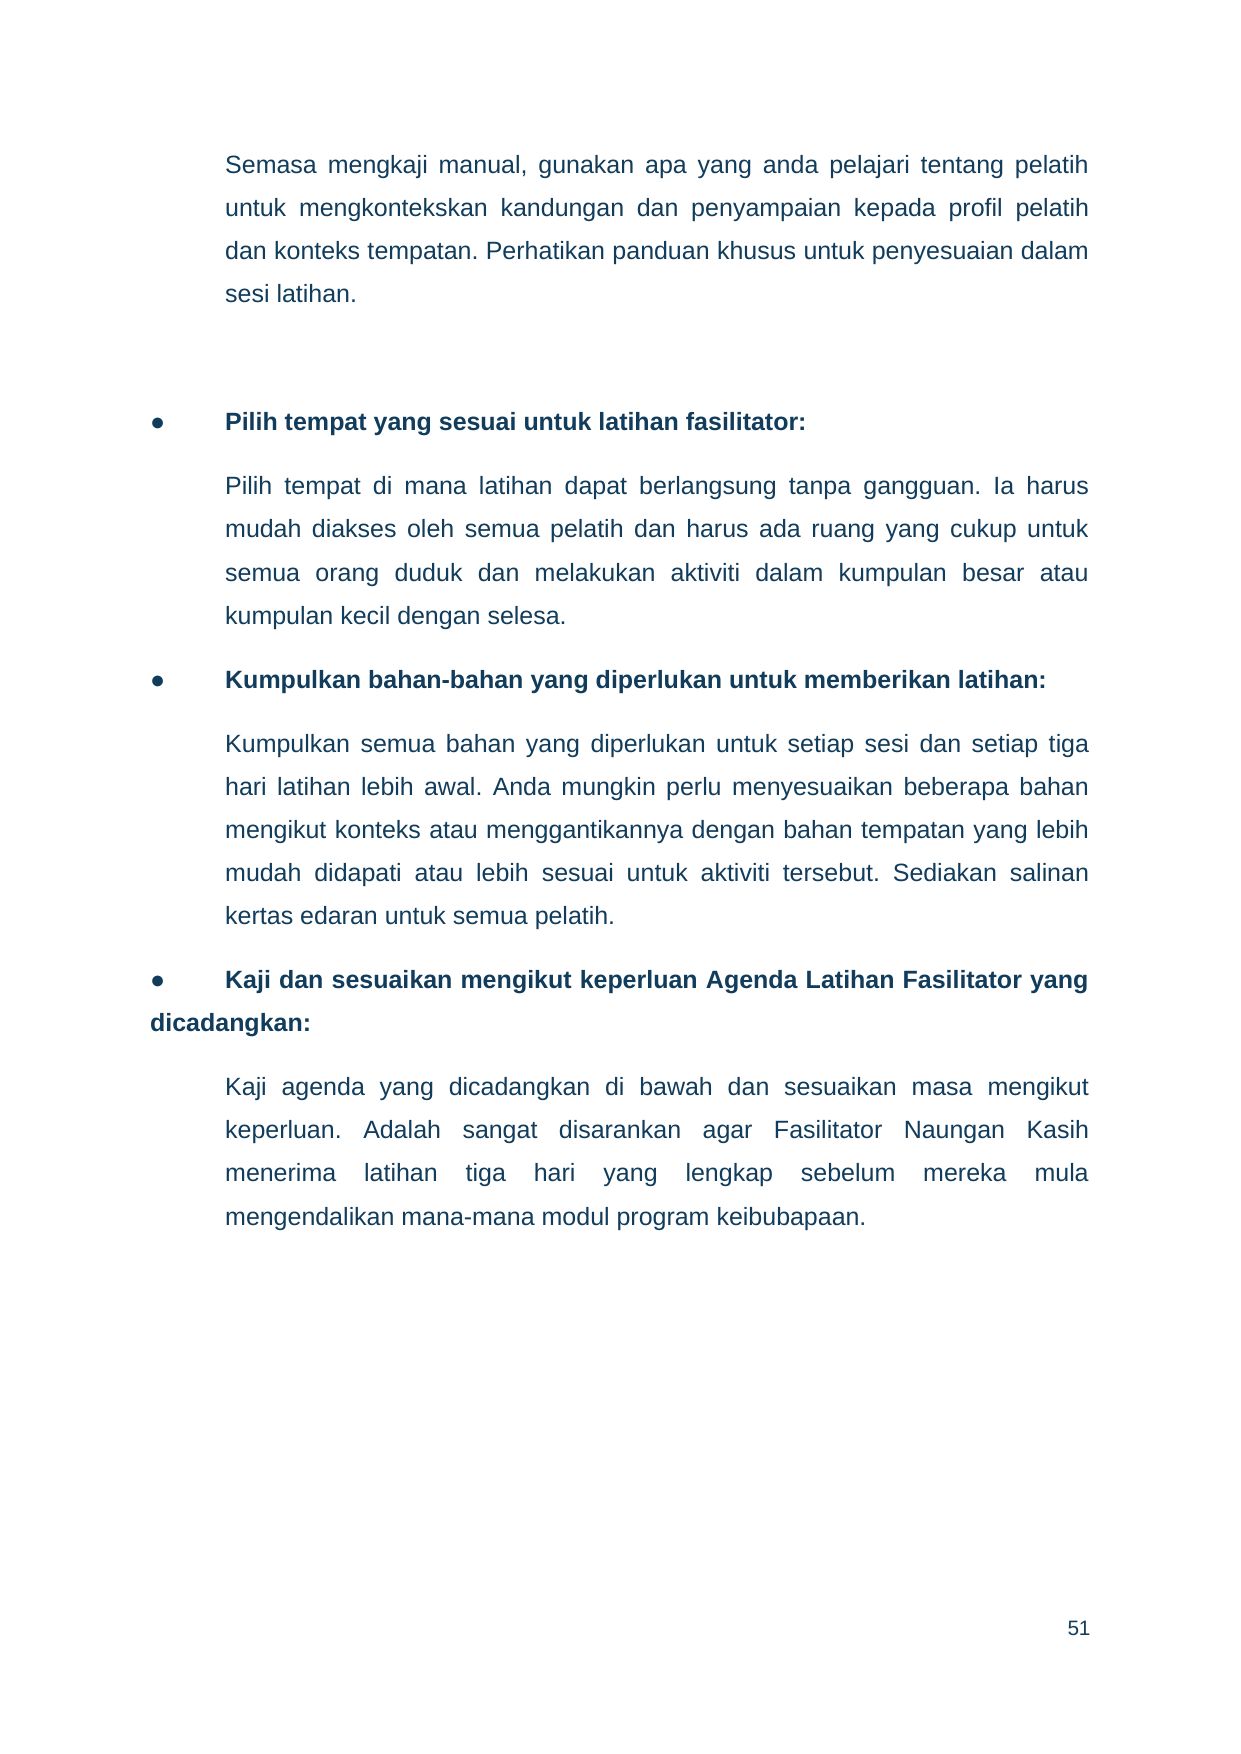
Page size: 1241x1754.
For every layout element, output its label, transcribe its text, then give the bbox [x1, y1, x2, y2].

list Kumpulkan bahan-bahan yang diperlukan untuk memberikan latihan: [150, 664, 1090, 693]
list Kaji dan sesuaikan mengikut keperluan Agenda Latihan Fasilitator yang dicadangkan: [150, 965, 1090, 1037]
text Pilih tempat di mana latihan dapat berlangsung tanpa gangguan. Ia harus mudah diakses oleh semua pelatih dan harus ada ruang yang cukup untuk semua orang duduk dan melakukan aktiviti dalam kumpulan besar atau kumpulan kecil dengan selesa. [225, 471, 1090, 629]
list Pilih tempat yang sesuai untuk latihan fasilitator: [150, 407, 1090, 436]
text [225, 150, 1090, 308]
text Kumpulkan semua bahan yang diperlukan untuk setiap sesi dan setiap tiga hari latihan lebih awal. Anda mungkin perlu menyesuaikan beberapa bahan mengikut konteks atau menggantikannya dengan bahan tempatan yang lebih mudah didapati atau lebih sesuai untuk aktiviti tersebut. Sediakan salinan kertas edaran untuk semua pelatih. [225, 728, 1090, 930]
text Kaji agenda yang dicadangkan di bawah dan sesuaikan masa mengikut keperluan. Adalah sangat disarankan agar Fasilitator Naungan Kasih menerima latihan tiga hari yang lengkap sebelum mereka mula mengendalikan mana-mana modul program keibubapaan. [225, 1072, 1090, 1230]
